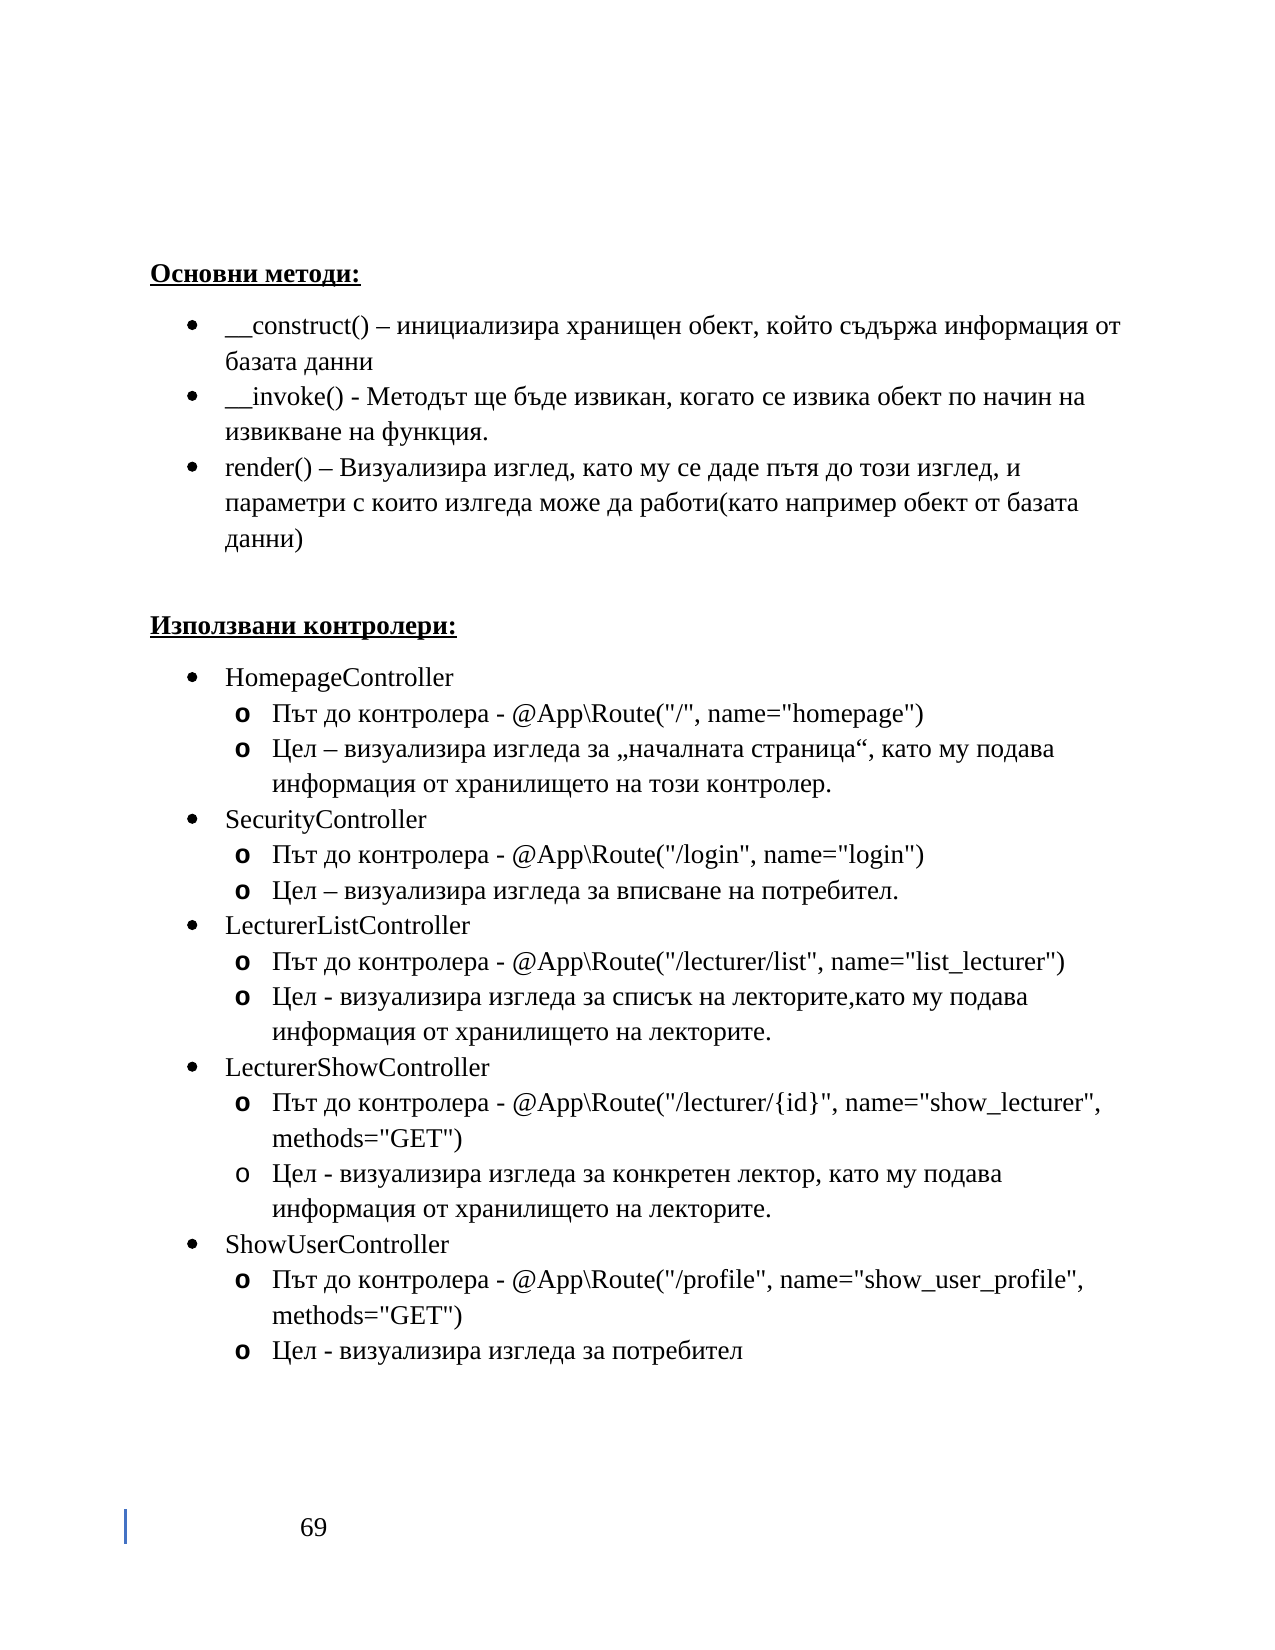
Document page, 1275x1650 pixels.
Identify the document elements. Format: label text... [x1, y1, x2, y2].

text Основни методи: [150, 254, 1125, 289]
list LecturerListController [187, 906, 1125, 942]
list Цел – визуализира изгледа за „началната страница“, като му подава информация от хранилището на този контролер. [234, 729, 1125, 800]
list HomepageController [187, 658, 1125, 694]
list Път до контролера - @App\Route("/lecturer/{id}", name="show_lecturer", methods="GET") [234, 1083, 1125, 1154]
list LecturerShowController [187, 1048, 1125, 1083]
list render() – Визуализира изглед, като му се даде пътя до този изглед, и параметри с които излгеда може да работи(като например обект от базата данни) [187, 448, 1125, 554]
text Използвани контролери: [150, 606, 1125, 642]
list Цел – визуализира изгледа за вписване на потребител. [234, 871, 1125, 906]
list Цел - визуализира изгледа за потребител [234, 1331, 1125, 1367]
list Път до контролера - @App\Route("/lecturer/list", name="list_lecturer") [234, 942, 1125, 977]
list __invoke() - Методът ще бъде извикан, когато се извика обект по начин на извикване на функция. [187, 377, 1125, 448]
list ShowUserController [187, 1225, 1125, 1260]
list Път до контролера - @Аpp\Route("/login", name="login") [234, 835, 1125, 871]
list Цел - визуализира изгледа за конкретен лектор, като му подава информация от хранилището на лекторите. [234, 1154, 1125, 1225]
list Цел - визуализира изгледа за списък на лекторите,като му подава информация от хранилището на лекторите. [234, 977, 1125, 1048]
list Път до контролера - @App\Route("/profile", name="show_user_profile", methods="GET") [234, 1260, 1125, 1331]
list __construct() – инициализира хранищен обект, който съдържа информация от базата данни [187, 306, 1125, 377]
list Път до контролера - @App\Route("/", name="homepage") [234, 694, 1125, 729]
list SecurityController [187, 800, 1125, 835]
